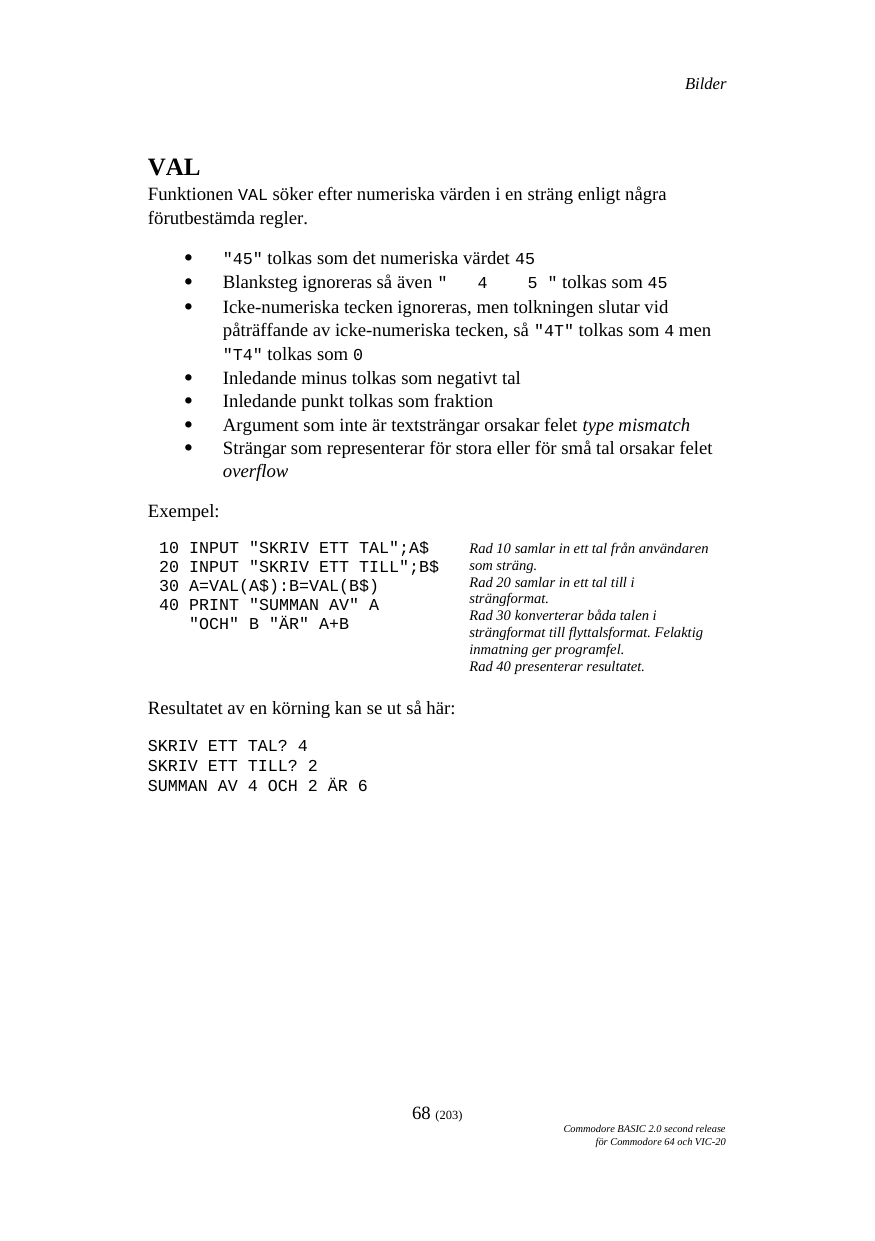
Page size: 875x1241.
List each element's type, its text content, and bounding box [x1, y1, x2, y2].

list Inledande punkt tolkas som fraktion [185, 390, 726, 412]
text Exempel: [148, 500, 726, 522]
subtitle VAL [148, 152, 726, 181]
table_header 10 INPUT "SKRIV ETT TAL";A$ 20 INPUT "SKRIV ETT TILL";B$ 30 A=VAL(A$):B=VAL(B$) 40 PRINT "SUMMAN AV" A "OCH" B "ÄR" A+B [148, 540, 458, 674]
list Strängar som representerar för stora eller för små tal orsakar felet overflow [185, 437, 726, 482]
list Argument som inte är textsträngar orsakar felet type mismatch [185, 414, 726, 435]
list Inledande minus tolkas som negativt tal [185, 367, 726, 389]
text SKRIV ETT TAL? 4 SKRIV ETT TILL? 2 SUMMAN AV 4 OCH 2 ÄR 6 [148, 737, 726, 797]
list Blanksteg ignoreras så även " 4 5 " tolkas som 45 [185, 271, 726, 294]
list "45" tolkas som det numeriska värdet 45 [185, 247, 726, 269]
text Funktionen VAL söker efter numeriska värden i en sträng enligt några förutbestämda regler. [148, 183, 726, 229]
text Resultatet av en körning kan se ut så här: [148, 674, 726, 719]
table_header Rad 10 samlar in ett tal från användaren som sträng. Rad 20 samlar in ett tal till i strängformat. Rad 30 konverterar båda talen i strängformat till flyttalsformat. Felaktig inmatning ger programfel. Rad 40 presenterar resultatet. [458, 540, 725, 674]
list Icke-numeriska tecken ignoreras, men tolkningen slutar vid påträffande av icke-numeriska tecken, så "4T" tolkas som 4 men "T4" tolkas som 0 [185, 296, 726, 365]
